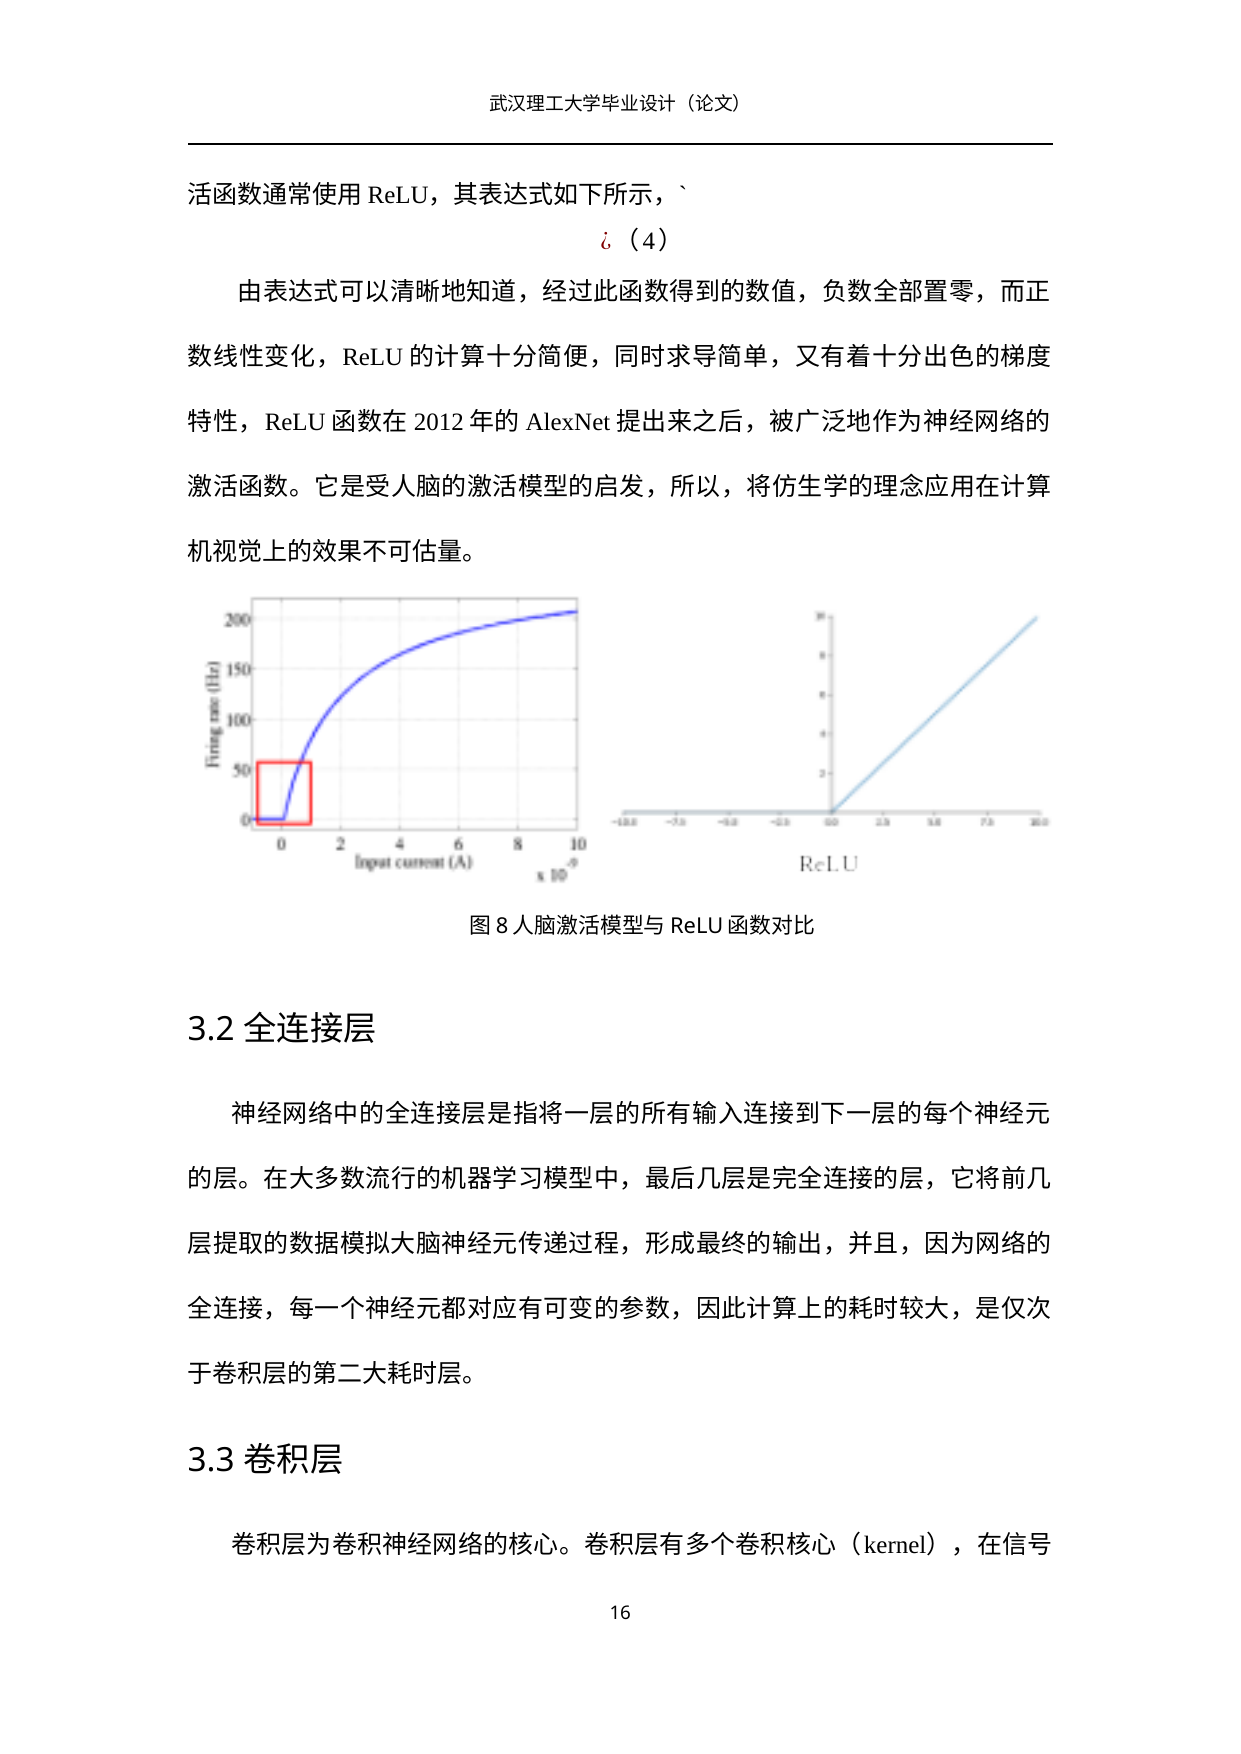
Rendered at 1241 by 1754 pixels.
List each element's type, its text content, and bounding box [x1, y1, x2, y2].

subtitle 3.2 全连接层 [187, 993, 1053, 1058]
text 神经网络中的全连接层是指将一层的所有输入连接到下一层的每个神经元的层。在大多数流行的机器学习模型中，最后几层是完全连接的层，它将前几层提取的数据模拟大脑神经元传递过程，形成最终的输出，并且，因为网络的全连接，每一个神经元都对应有可变的参数，因此计算上的耗时较大，是仅次于卷积层的第二大耗时层。 [187, 1079, 1053, 1404]
subtitle 3.3 卷积层 [187, 1425, 1053, 1490]
text 由表达式可以清晰地知道，经过此函数得到的数值，负数全部置零，而正数线性变化，ReLU的计算十分简便，同时求导简单，又有着十分出色的梯度特性，ReLU函数在2012年的AlexNet提出来之后，被广泛地作为神经网络的激活函数。它是受人脑的激活模型的启发，所以，将仿生学的理念应用在计算机视觉上的效果不可估量。 [187, 257, 1053, 582]
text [187, 1511, 1053, 1576]
text 图 8人脑激活模型与ReLU函数对比 [187, 907, 1053, 940]
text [187, 160, 1053, 225]
